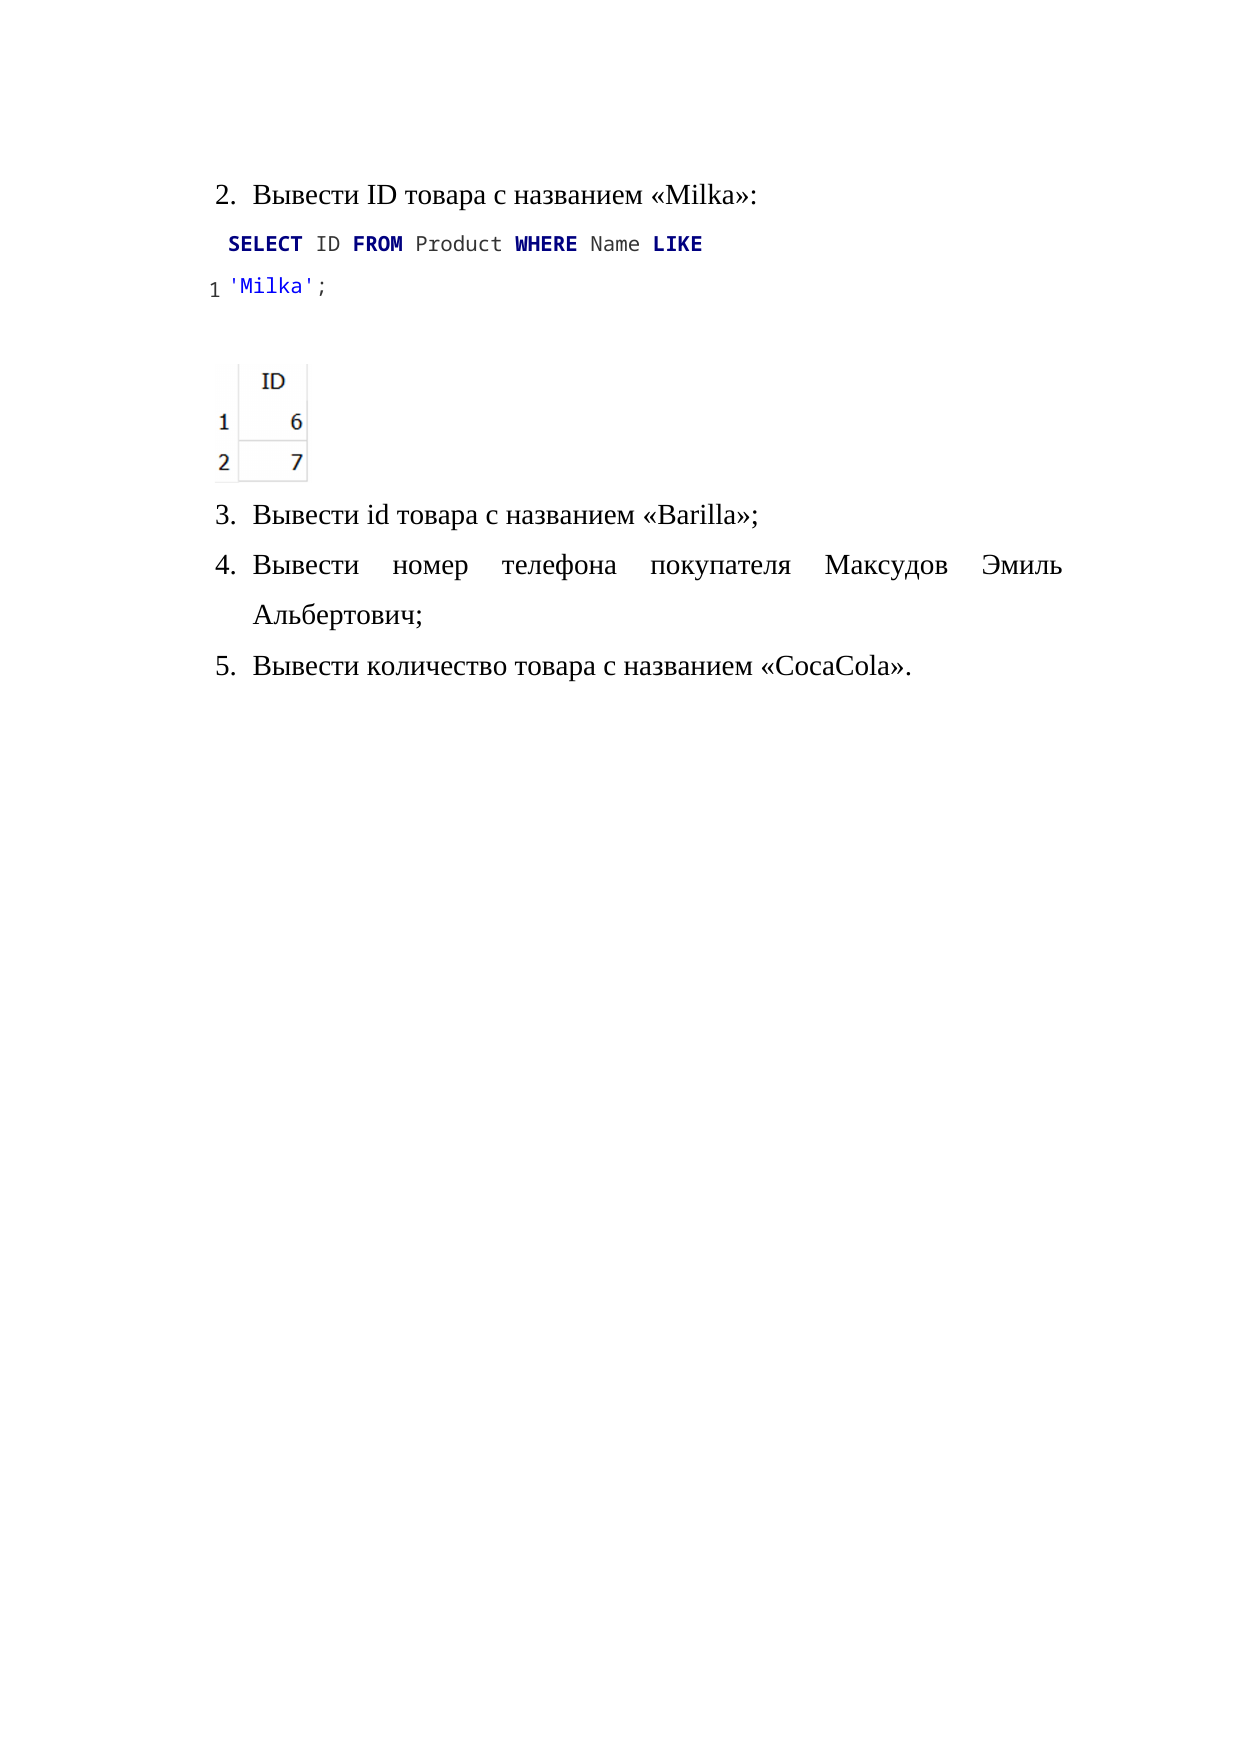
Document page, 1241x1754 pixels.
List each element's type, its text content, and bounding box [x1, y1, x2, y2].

table_header 1 [207, 228, 226, 364]
table_header SELECT ID FROM Product WHERE Name LIKE 'Milka'; [226, 228, 772, 364]
list Вывести id товара с названием «Barilla»; [215, 497, 1063, 530]
list Вывести количество товара с названием «CocaCola». [215, 648, 1063, 681]
list Вывести номер телефона покупателя Максудов Эмиль Альбертович; [215, 547, 1063, 631]
list Вывести ID товара с названием «Milka»: [215, 177, 1063, 211]
picture [214, 364, 313, 483]
